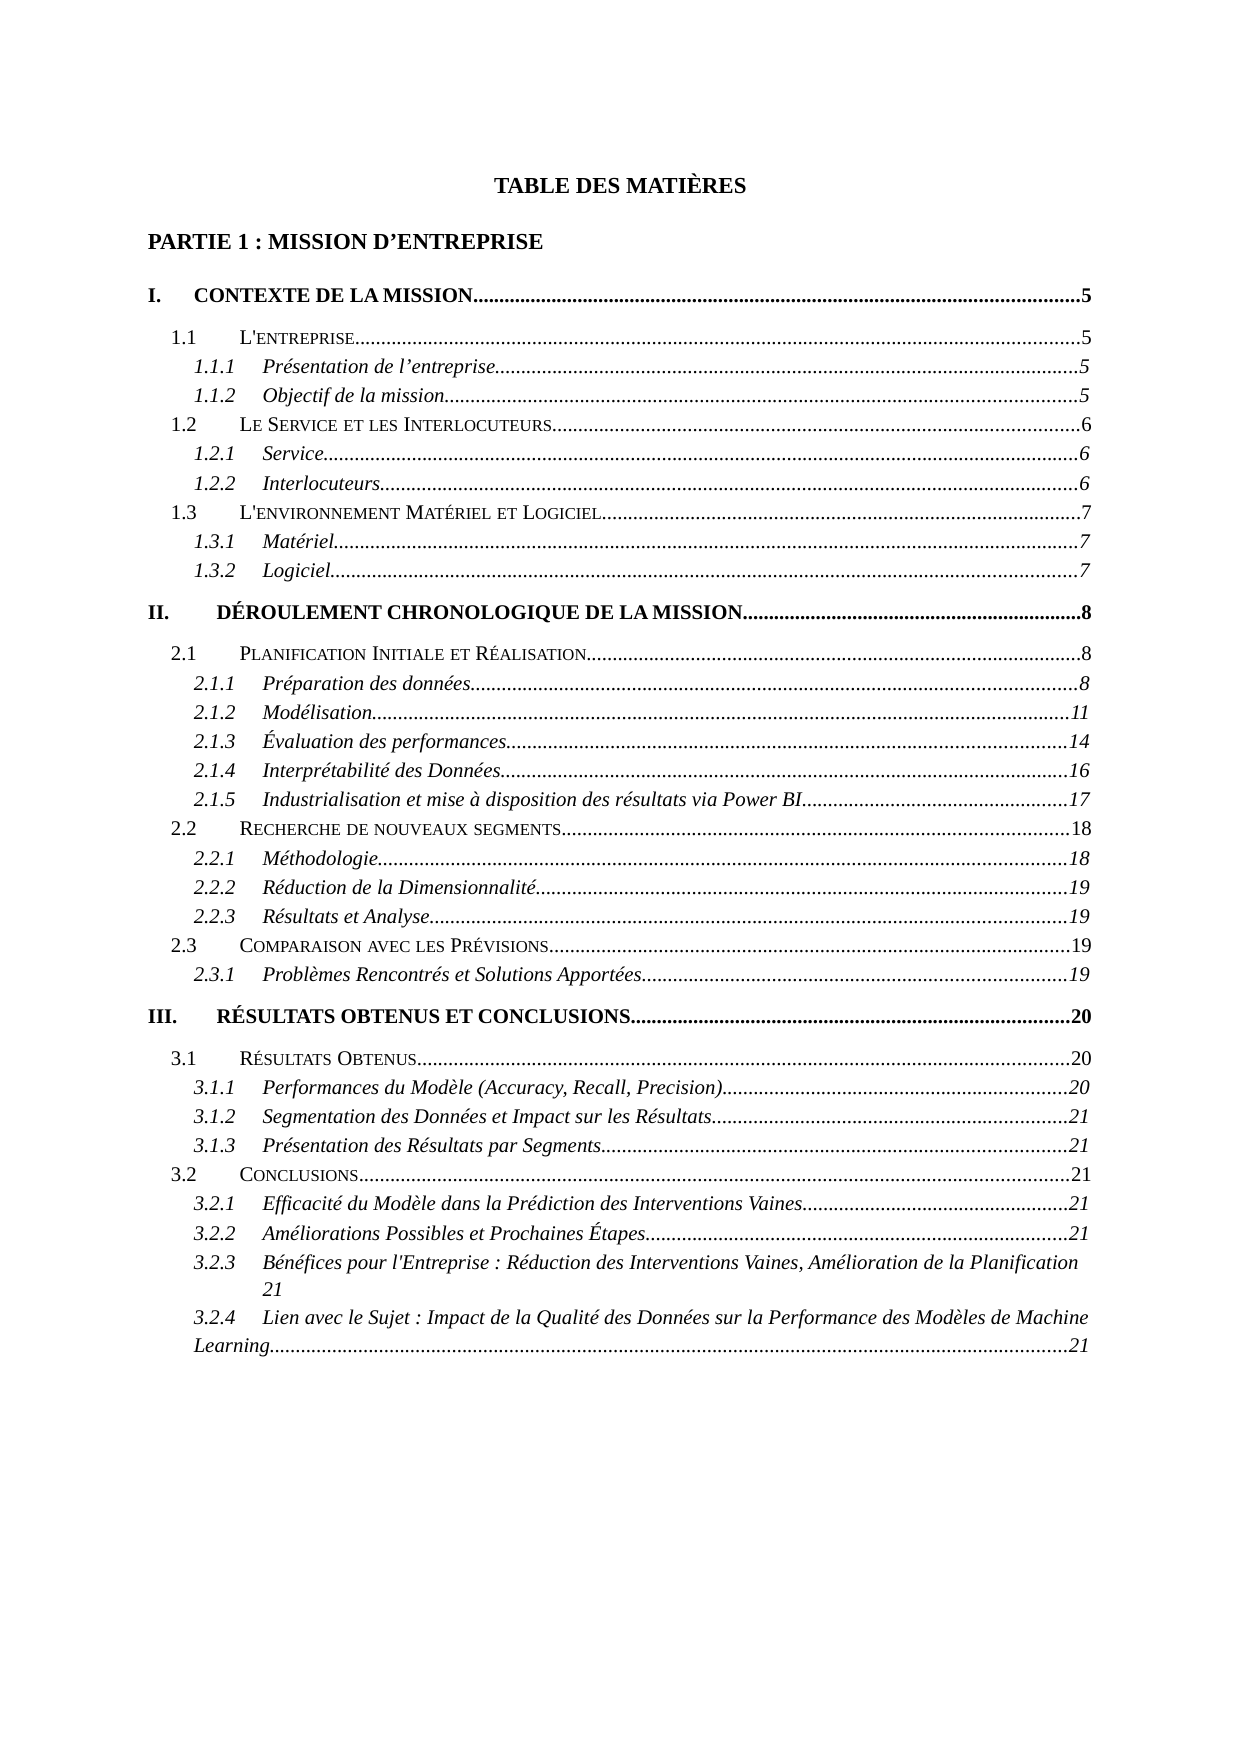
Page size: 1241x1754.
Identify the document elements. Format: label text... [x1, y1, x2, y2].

text III. Résultats Obtenus et Conclusions 20 [148, 1004, 1093, 1028]
text 2.2 Recherche de nouveaux segments 18 [171, 816, 1093, 840]
text 1.1 L'entreprise 5 [171, 325, 1093, 349]
text 3.2 Conclusions 21 [171, 1162, 1093, 1186]
text 3.2.3 Bénéfices pour l'Entreprise : Réduction des Interventions Vaines, Amélioration de la Planification 21 [193, 1250, 1093, 1301]
text 1.1.2 Objectif de la mission 5 [193, 383, 1093, 407]
text II. Déroulement Chronologique de la Mission 8 [148, 600, 1093, 624]
text 1.1.1 Présentation de l’entreprise 5 [193, 354, 1093, 378]
text 2.1.5 Industrialisation et mise à disposition des résultats via Power BI 17 [193, 787, 1093, 811]
text 3.2.4 Lien avec le Sujet : Impact de la Qualité des Données sur la Performance des Modèles de Machine Learning 21 [193, 1305, 1093, 1357]
text 1.2 Le Service et les Interlocuteurs 6 [171, 412, 1093, 436]
text 1.3 L'environnement Matériel et Logiciel 7 [171, 500, 1093, 524]
text 1.2.1 Service 6 [193, 441, 1093, 465]
text 3.1.3 Présentation des Résultats par Segments 21 [193, 1133, 1093, 1157]
text 2.3 Comparaison avec les Prévisions 19 [171, 933, 1093, 957]
text PARTIE 1 : MISSION D’ENTREPRISE [148, 228, 1093, 254]
text 2.3.1 Problèmes Rencontrés et Solutions Apportées 19 [193, 962, 1093, 986]
text 2.1.2 Modélisation 11 [193, 700, 1093, 724]
text 3.1 Résultats Obtenus 20 [171, 1046, 1093, 1069]
text 2.1.4 Interprétabilité des Données 16 [193, 758, 1093, 782]
text 3.2.1 Efficacité du Modèle dans la Prédiction des Interventions Vaines 21 [193, 1191, 1093, 1215]
text 2.1.1 Préparation des données 8 [193, 671, 1093, 694]
text 1.3.1 Matériel 7 [193, 529, 1093, 553]
text 1.3.2 Logiciel 7 [193, 558, 1093, 582]
text 1.2.2 Interlocuteurs 6 [193, 471, 1093, 494]
text 2.1 Planification Initiale et Réalisation 8 [171, 641, 1093, 665]
text 3.1.1 Performances du Modèle (Accuracy, Recall, Precision) 20 [193, 1075, 1093, 1099]
text 2.1.3 Évaluation des performances 14 [193, 729, 1093, 753]
text 3.1.2 Segmentation des Données et Impact sur les Résultats 21 [193, 1104, 1093, 1128]
text TABLE DES MATIÈRES [148, 173, 1093, 199]
text 2.2.1 Méthodologie 18 [193, 846, 1093, 869]
text 3.2.2 Améliorations Possibles et Prochaines Étapes 21 [193, 1221, 1093, 1244]
text I. Contexte de la Mission 5 [148, 283, 1093, 307]
text 2.2.2 Réduction de la Dimensionnalité 19 [193, 875, 1093, 899]
text 2.2.3 Résultats et Analyse 19 [193, 904, 1093, 928]
